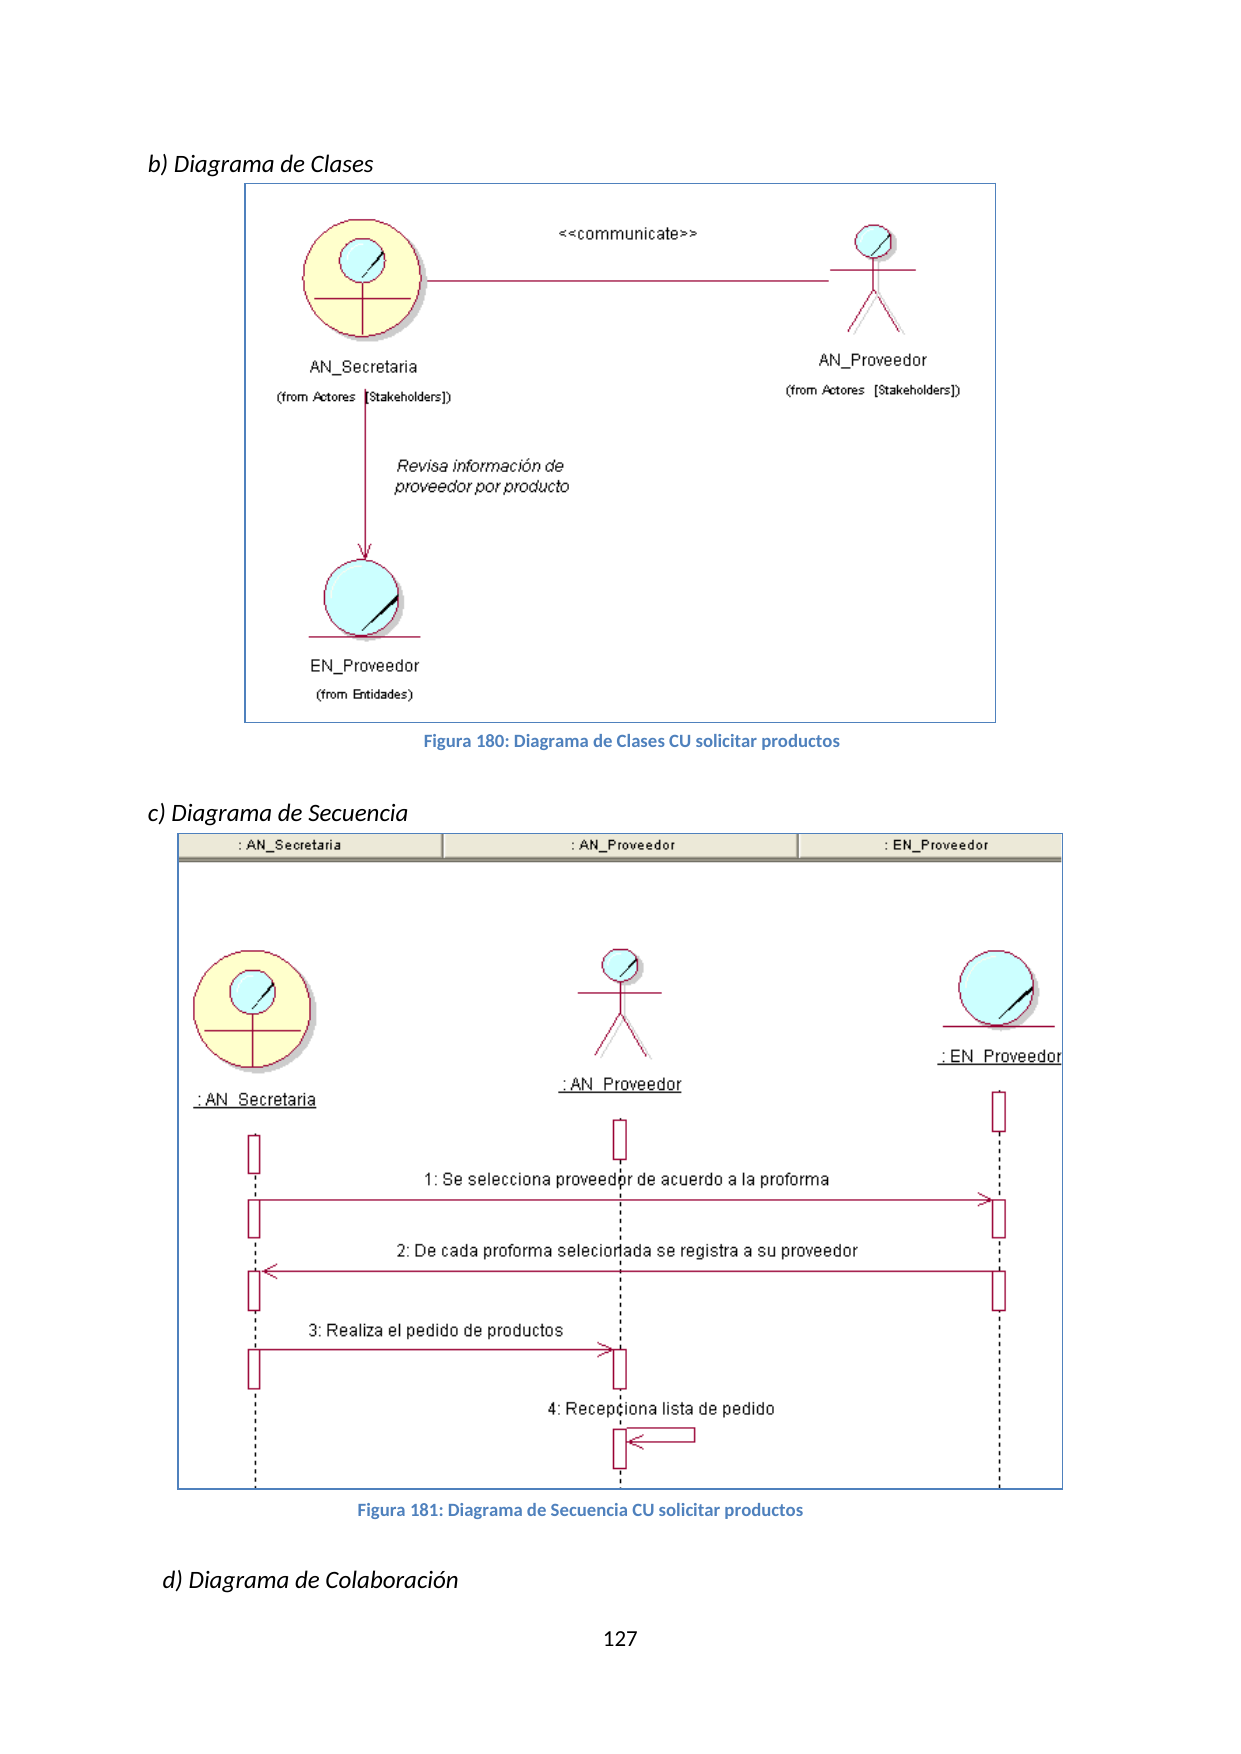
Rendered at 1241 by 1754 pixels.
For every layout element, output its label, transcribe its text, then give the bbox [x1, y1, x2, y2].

picture [179, 834, 1062, 1488]
picture [246, 184, 995, 722]
list b) Diagrama de Clases [148, 148, 1093, 178]
list d) Diagrama de Colaboración [162, 1564, 1093, 1595]
list c) Diagrama de Secuencia [148, 797, 1093, 828]
